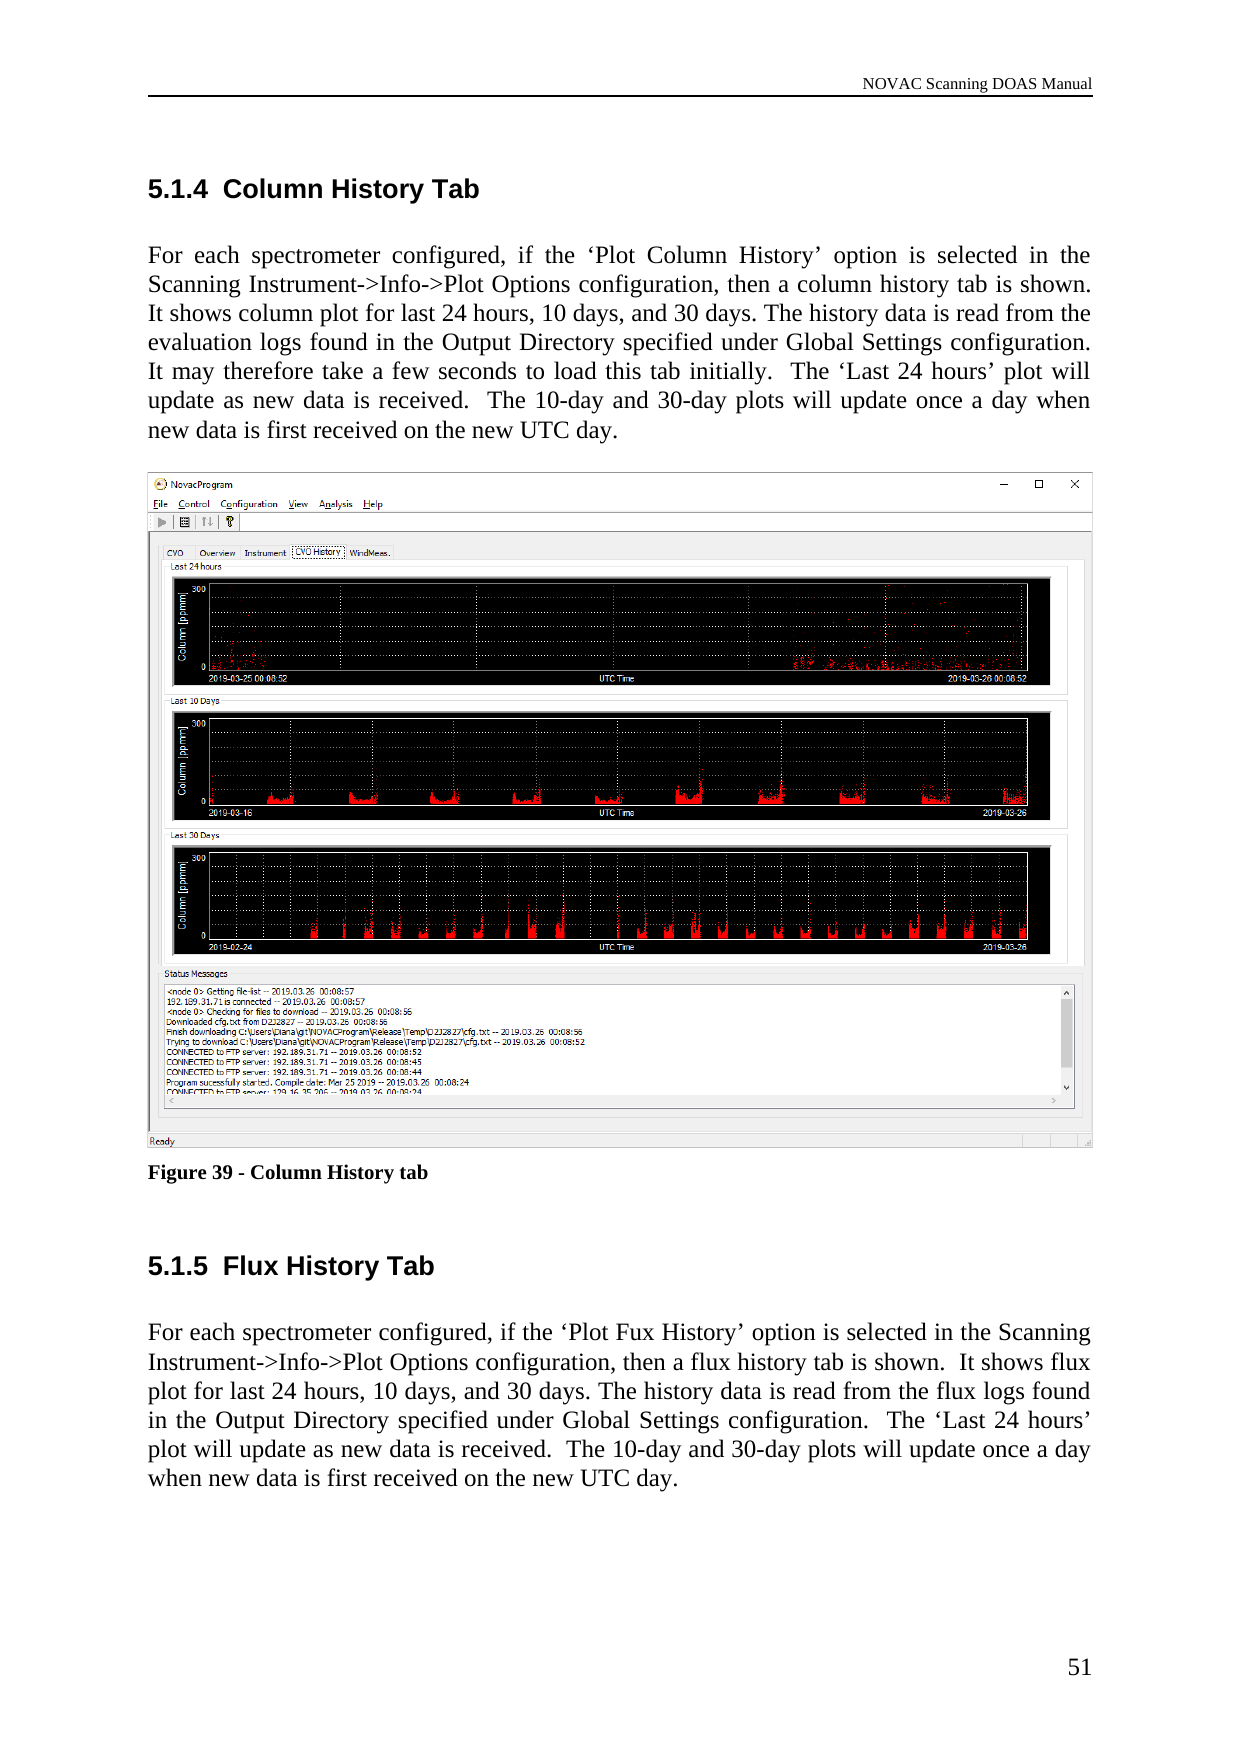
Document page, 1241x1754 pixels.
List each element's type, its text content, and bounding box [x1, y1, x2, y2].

subtitle Flux History Tab [148, 1250, 1093, 1282]
subtitle Column History Tab [148, 173, 1093, 204]
text For each spectrometer configured, if the ‘Plot Column History’ option is selected in the Scanning Instrument->Info->Plot Options configuration, then a column history tab is shown. It shows column plot for last 24 hours, 10 days, and 30 days. The history data is read from the evaluation logs found in the Output Directory specified under Global Settings configuration. It may therefore take a few seconds to load this tab initially. The ‘Last 24 hours’ plot will update as new data is received. The 10-day and 30-day plots will update once a day when new data is first received on the new UTC day. [148, 239, 1093, 443]
picture [147, 472, 1093, 1148]
text For each spectrometer configured, if the ‘Plot Fux History’ option is selected in the Scanning Instrument->Info->Plot Options configuration, then a flux history tab is shown. It shows flux plot for last 24 hours, 10 days, and 30 days. The history data is read from the flux logs found in the Output Directory specified under Global Settings configuration. The ‘Last 24 hours’ plot will update as new data is received. The 10-day and 30-day plots will update once a day when new data is first received on the new UTC day. [148, 1317, 1093, 1492]
